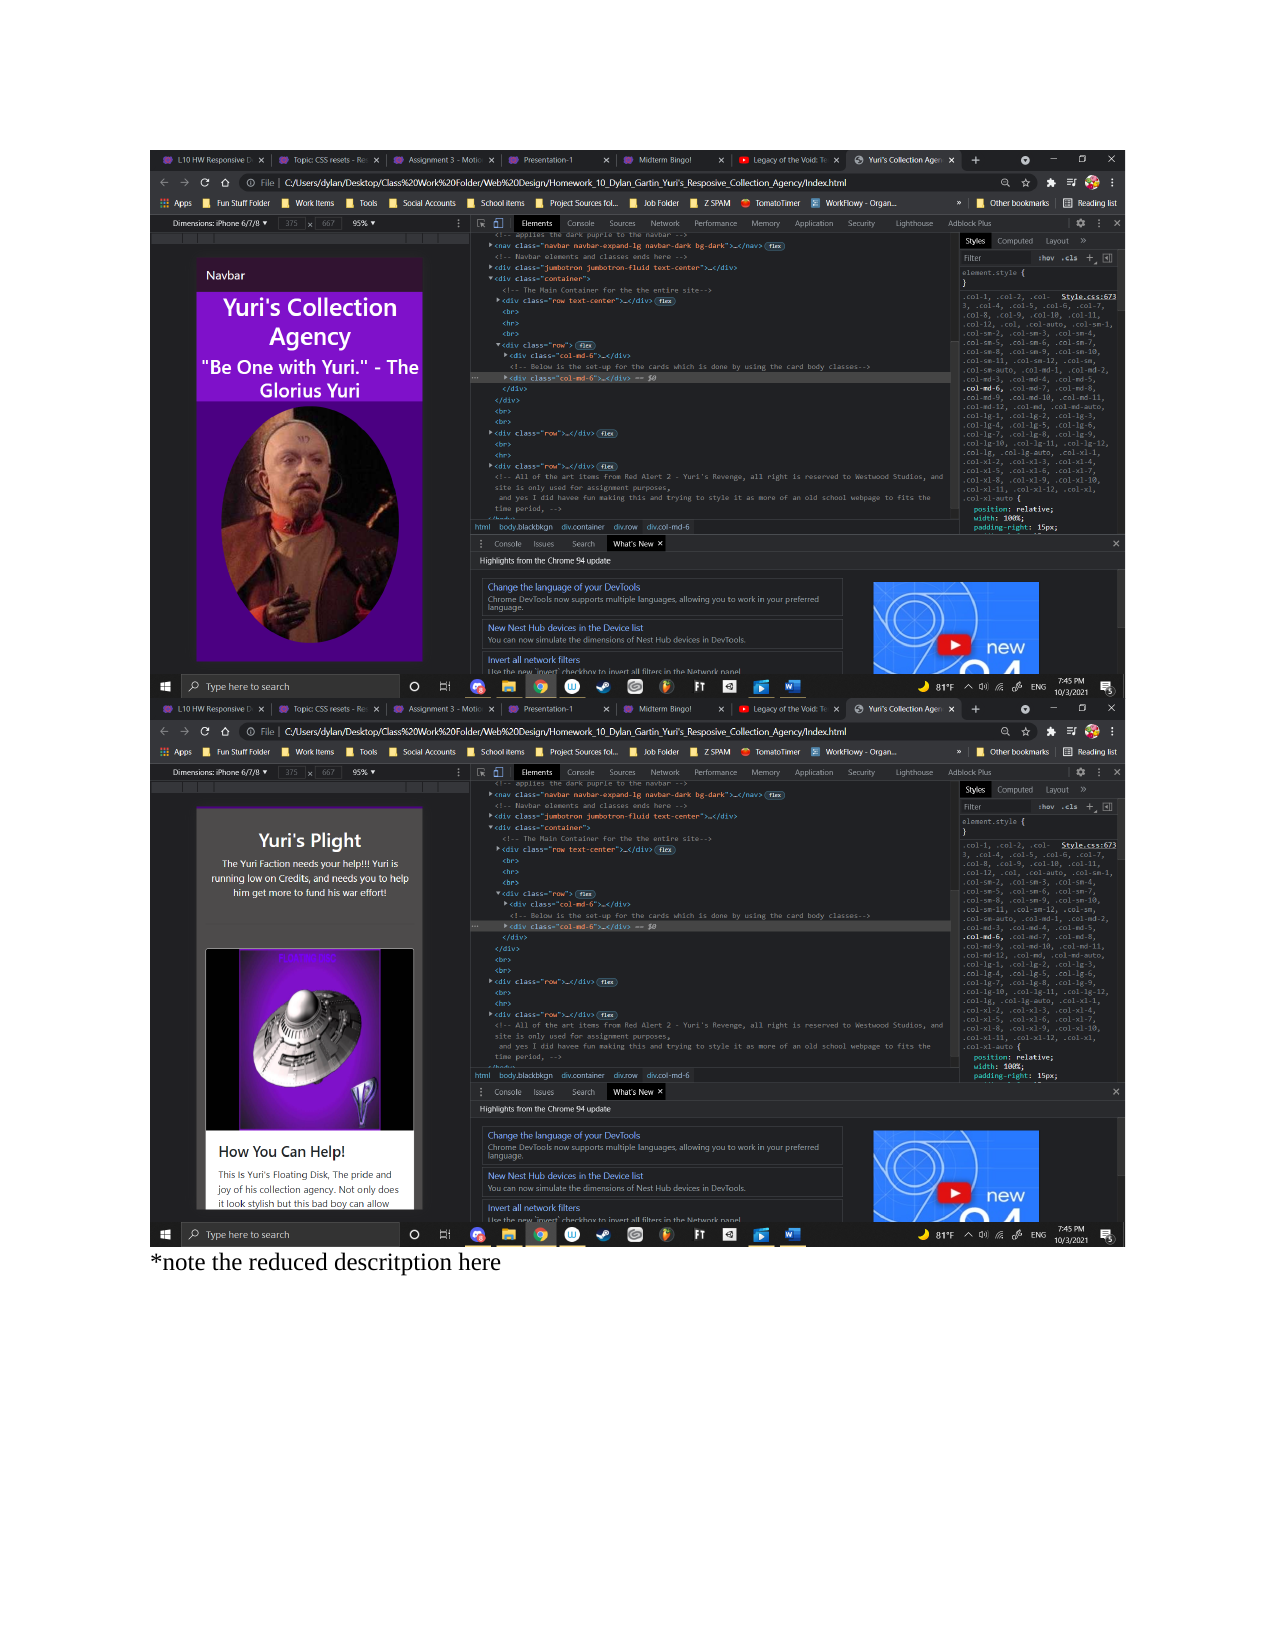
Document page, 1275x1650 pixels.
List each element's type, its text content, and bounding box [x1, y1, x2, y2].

text *note the reduced descritption here [150, 1247, 1125, 1276]
picture [150, 150, 1125, 1247]
